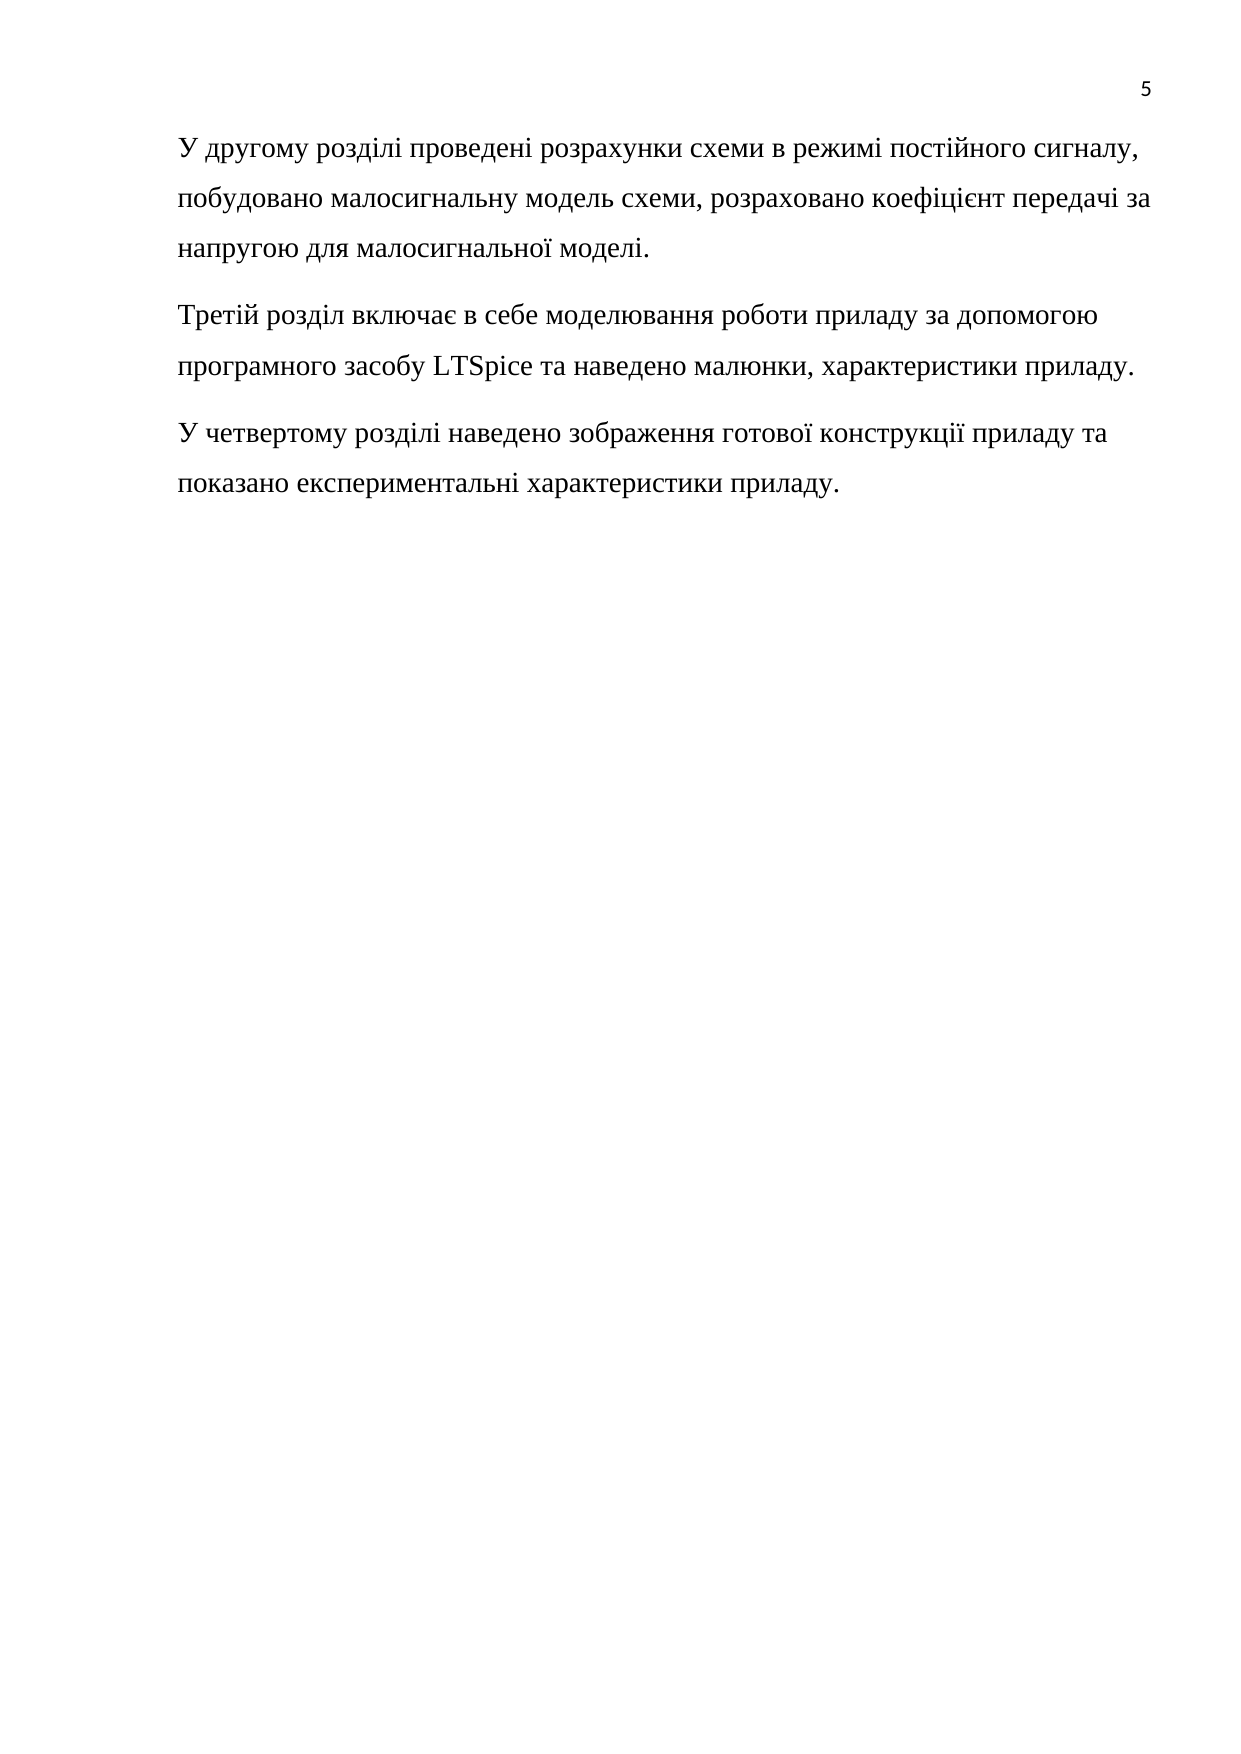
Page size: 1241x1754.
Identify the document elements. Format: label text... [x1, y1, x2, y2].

text У четвертому розділі наведено зображення готової конструкції приладу та показано експериментальні характеристики приладу. [177, 415, 1152, 498]
text У другому розділі проведені розрахунки схеми в режимі постійного сигналу, побудовано малосигнальну модель схеми, розраховано коефіцієнт передачі за напругою для малосигнальної моделі. [177, 130, 1152, 264]
text Третій розділ включає в себе моделювання роботи приладу за допомогою програмного засобу LTSpice та наведено малюнки, характеристики приладу. [177, 297, 1152, 381]
